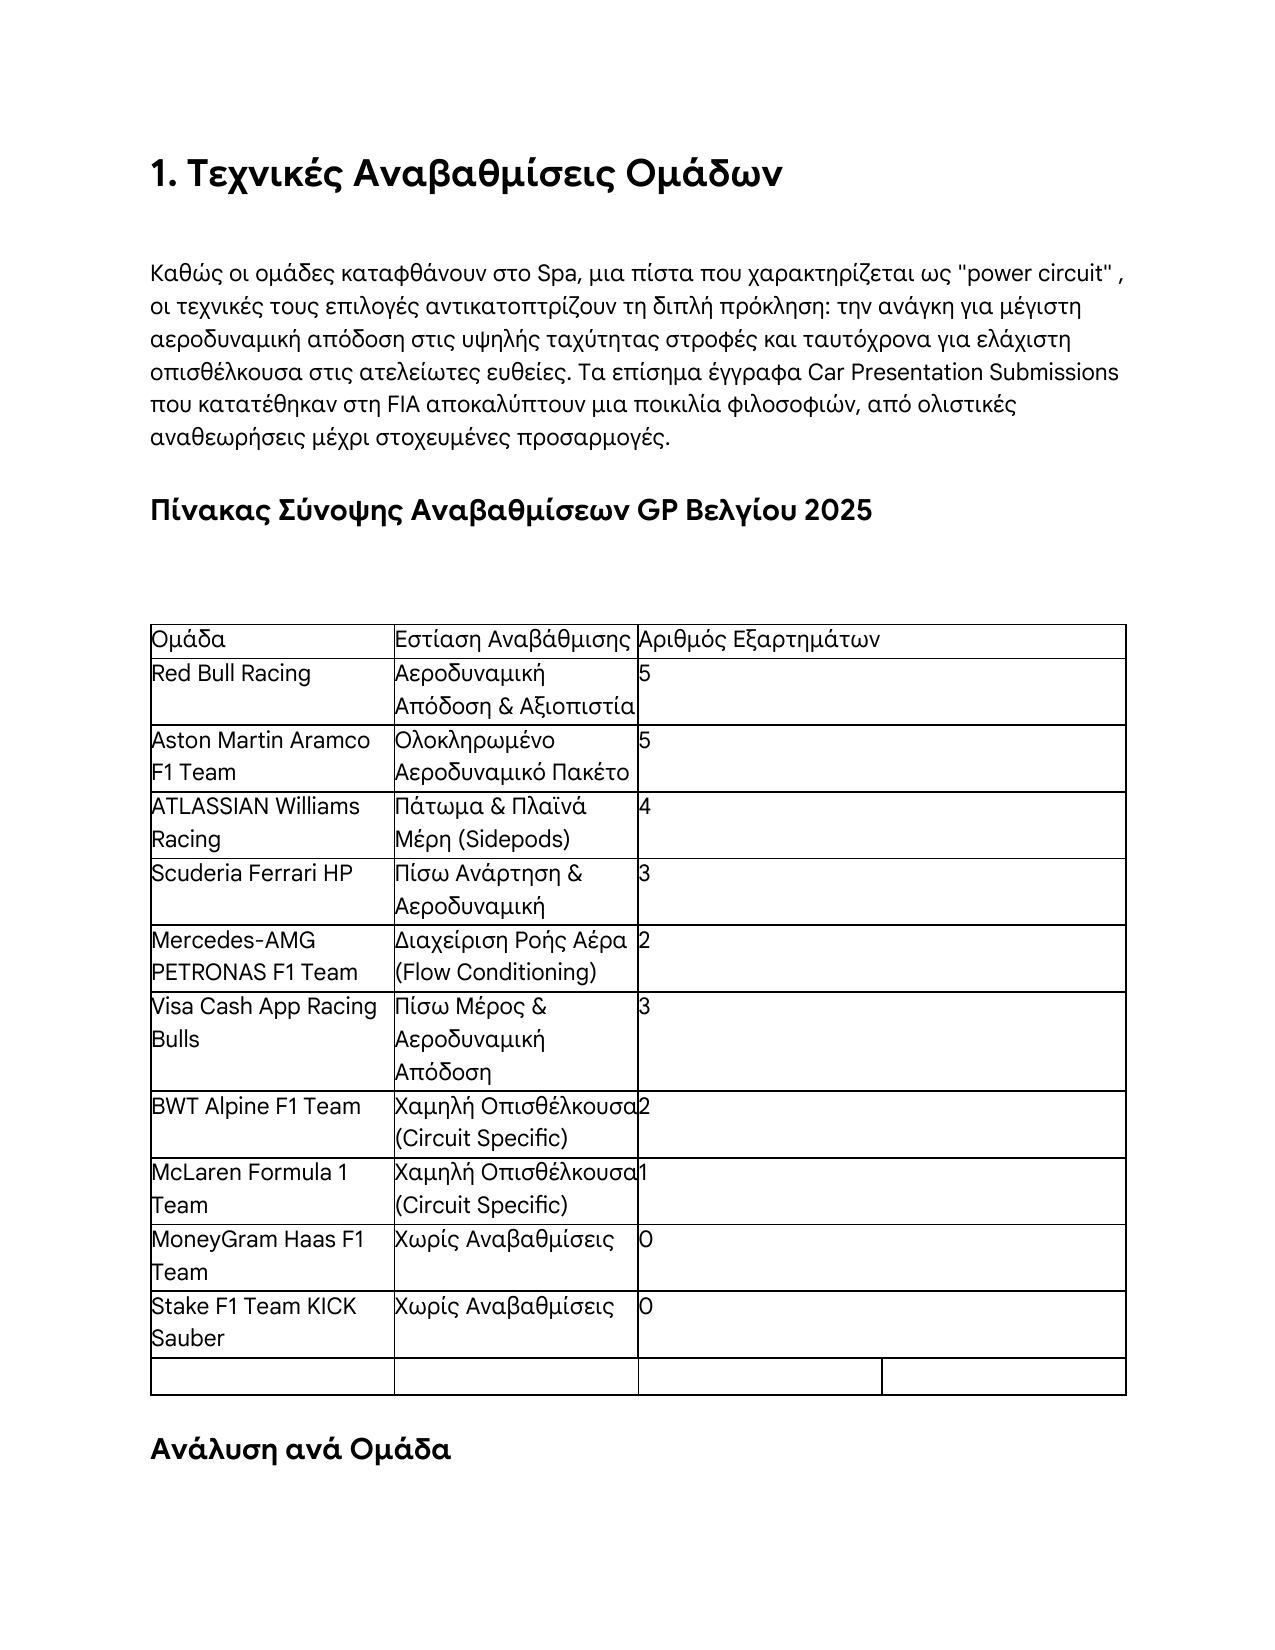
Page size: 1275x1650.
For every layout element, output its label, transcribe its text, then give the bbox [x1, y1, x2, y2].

table_cell 2 [639, 926, 1125, 991]
table_cell Visa Cash App Racing Bulls [152, 993, 394, 1090]
table_header Ομάδα [152, 625, 394, 658]
table_cell 4 [639, 793, 1125, 858]
table_cell MoneyGram Haas F1 Team [152, 1225, 394, 1290]
table_cell Χωρίς Αναβαθμίσεις [395, 1292, 637, 1357]
table_cell Mercedes-AMG PETRONAS F1 Team [152, 926, 394, 991]
table_cell Χαμηλή Οπισθέλκουσα (Circuit Specific) [395, 1092, 637, 1157]
table_cell [395, 1359, 638, 1394]
table_cell 5 [639, 659, 1125, 724]
table_cell Αεροδυναμική Απόδοση & Αξιοπιστία [395, 659, 637, 724]
table_cell [639, 1359, 881, 1394]
table_cell 0 [639, 1292, 1125, 1357]
table_cell Πάτωμα & Πλαϊνά Μέρη (Sidepods) [395, 793, 637, 858]
table_cell Χαμηλή Οπισθέλκουσα (Circuit Specific) [395, 1159, 637, 1224]
table_cell McLaren Formula 1 Team [152, 1159, 394, 1224]
table_cell Stake F1 Team KICK Sauber [152, 1292, 394, 1357]
table_header Αριθμός Εξαρτημάτων [639, 625, 1125, 658]
subtitle 1. Τεχνικές Αναβαθμίσεις Ομάδων [150, 150, 1125, 197]
table_cell Scuderia Ferrari HP [152, 859, 394, 924]
table_cell 2 [639, 1092, 1125, 1157]
table_cell BWT Alpine F1 Team [152, 1092, 394, 1157]
text Καθώς οι ομάδες καταφθάνουν στο Spa, μια πίστα που χαρακτηρίζεται ως "power circuit" , οι τεχνικές τους επιλογές αντικατοπτρίζουν τη διπλή πρόκληση: την ανάγκη για μέγιστη αεροδυναμική απόδοση στις υψηλής ταχύτητας στροφές και ταυτόχρονα για ελάχιστη οπισθέλκουσα στις ατελείωτες ευθείες. Τα επίσημα έγγραφα Car Presentation Submissions που κατατέθηκαν στη FIA αποκαλύπτουν μια ποικιλία φιλοσοφιών, από ολιστικές αναθεωρήσεις μέχρι στοχευμένες προσαρμογές. [150, 260, 1125, 452]
table_cell Πίσω Ανάρτηση & Αεροδυναμική [395, 859, 637, 924]
table_header Εστίαση Αναβάθμισης [395, 625, 637, 658]
table_cell Πίσω Μέρος & Αεροδυναμική Απόδοση [395, 993, 637, 1090]
table_cell 0 [639, 1225, 1125, 1290]
table_cell [152, 1359, 394, 1394]
table_cell 5 [639, 726, 1125, 791]
table_cell Aston Martin Aramco F1 Team [152, 726, 394, 791]
table_cell 3 [639, 993, 1125, 1090]
subtitle Ανάλυση ανά Ομάδα [150, 1432, 1125, 1468]
table_cell Ολοκληρωμένο Αεροδυναμικό Πακέτο [395, 726, 637, 791]
table_cell Χωρίς Αναβαθμίσεις [395, 1225, 637, 1290]
subtitle Πίνακας Σύνοψης Αναβαθμίσεων GP Βελγίου 2025 [150, 492, 1125, 528]
table_cell [883, 1359, 1125, 1394]
table_cell 3 [639, 859, 1125, 924]
table_cell 1 [639, 1159, 1125, 1224]
table_cell Διαχείριση Ροής Αέρα (Flow Conditioning) [395, 926, 637, 991]
table_cell Red Bull Racing [152, 659, 394, 724]
table_cell ATLASSIAN Williams Racing [152, 793, 394, 858]
